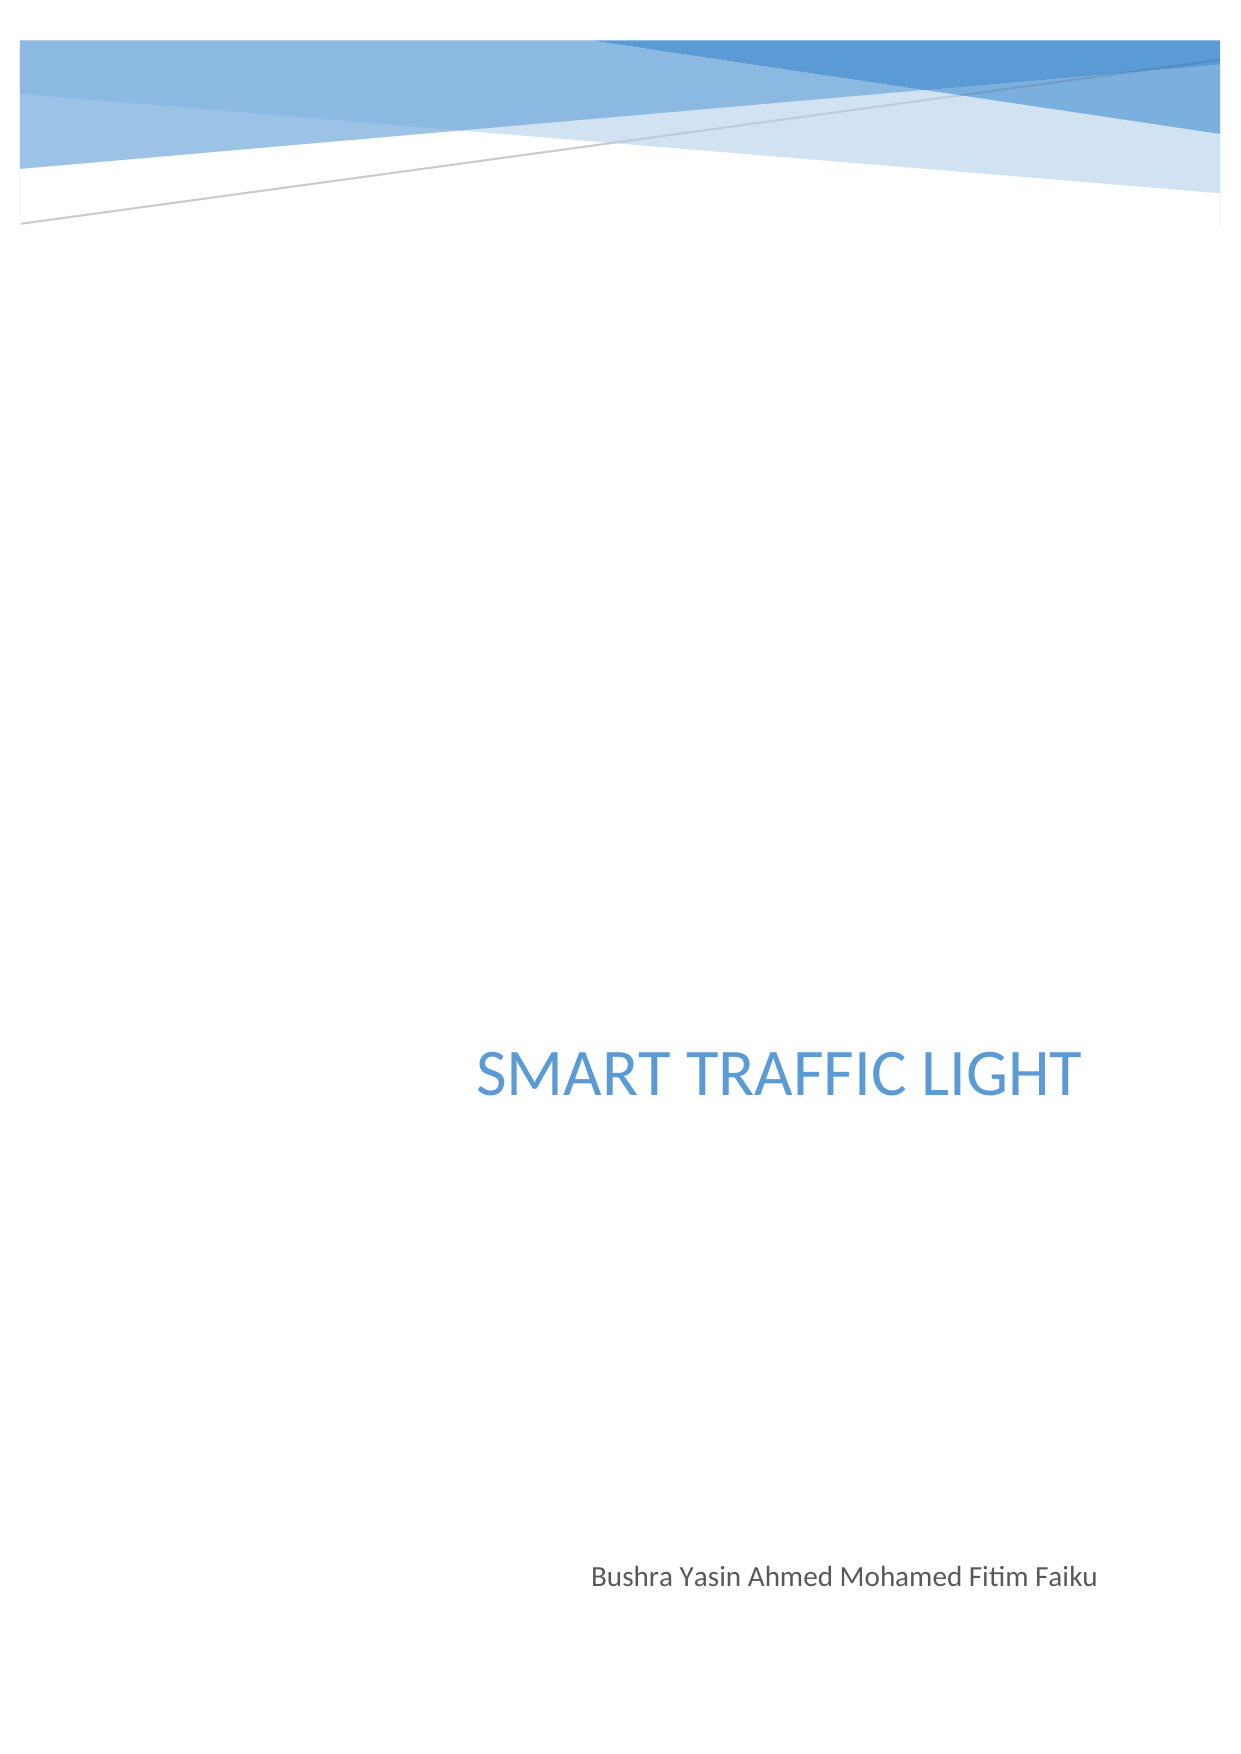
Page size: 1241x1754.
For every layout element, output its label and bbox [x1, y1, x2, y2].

picture [19, 40, 1220, 240]
